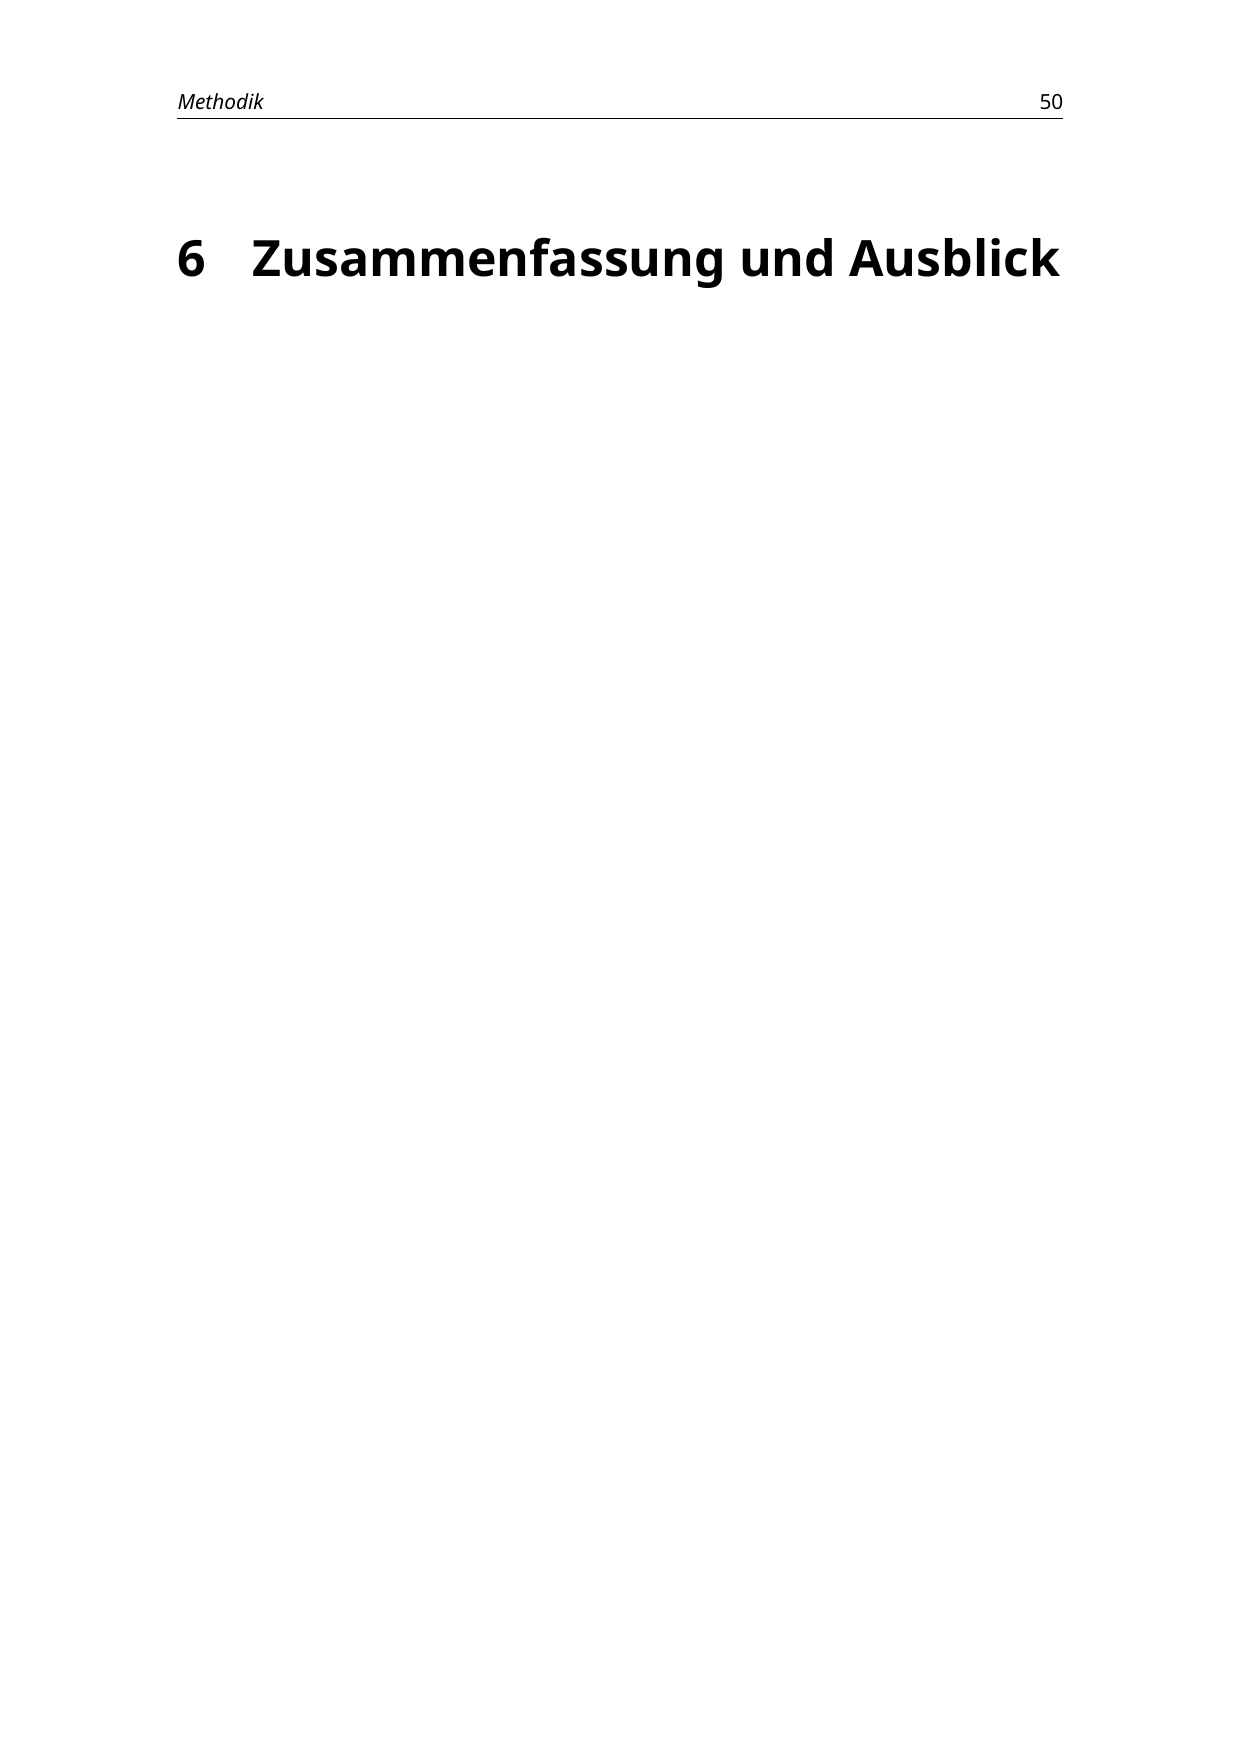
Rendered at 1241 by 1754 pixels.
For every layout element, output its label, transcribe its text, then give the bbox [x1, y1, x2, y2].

subtitle Zusammenfassung und Ausblick [177, 223, 1063, 291]
